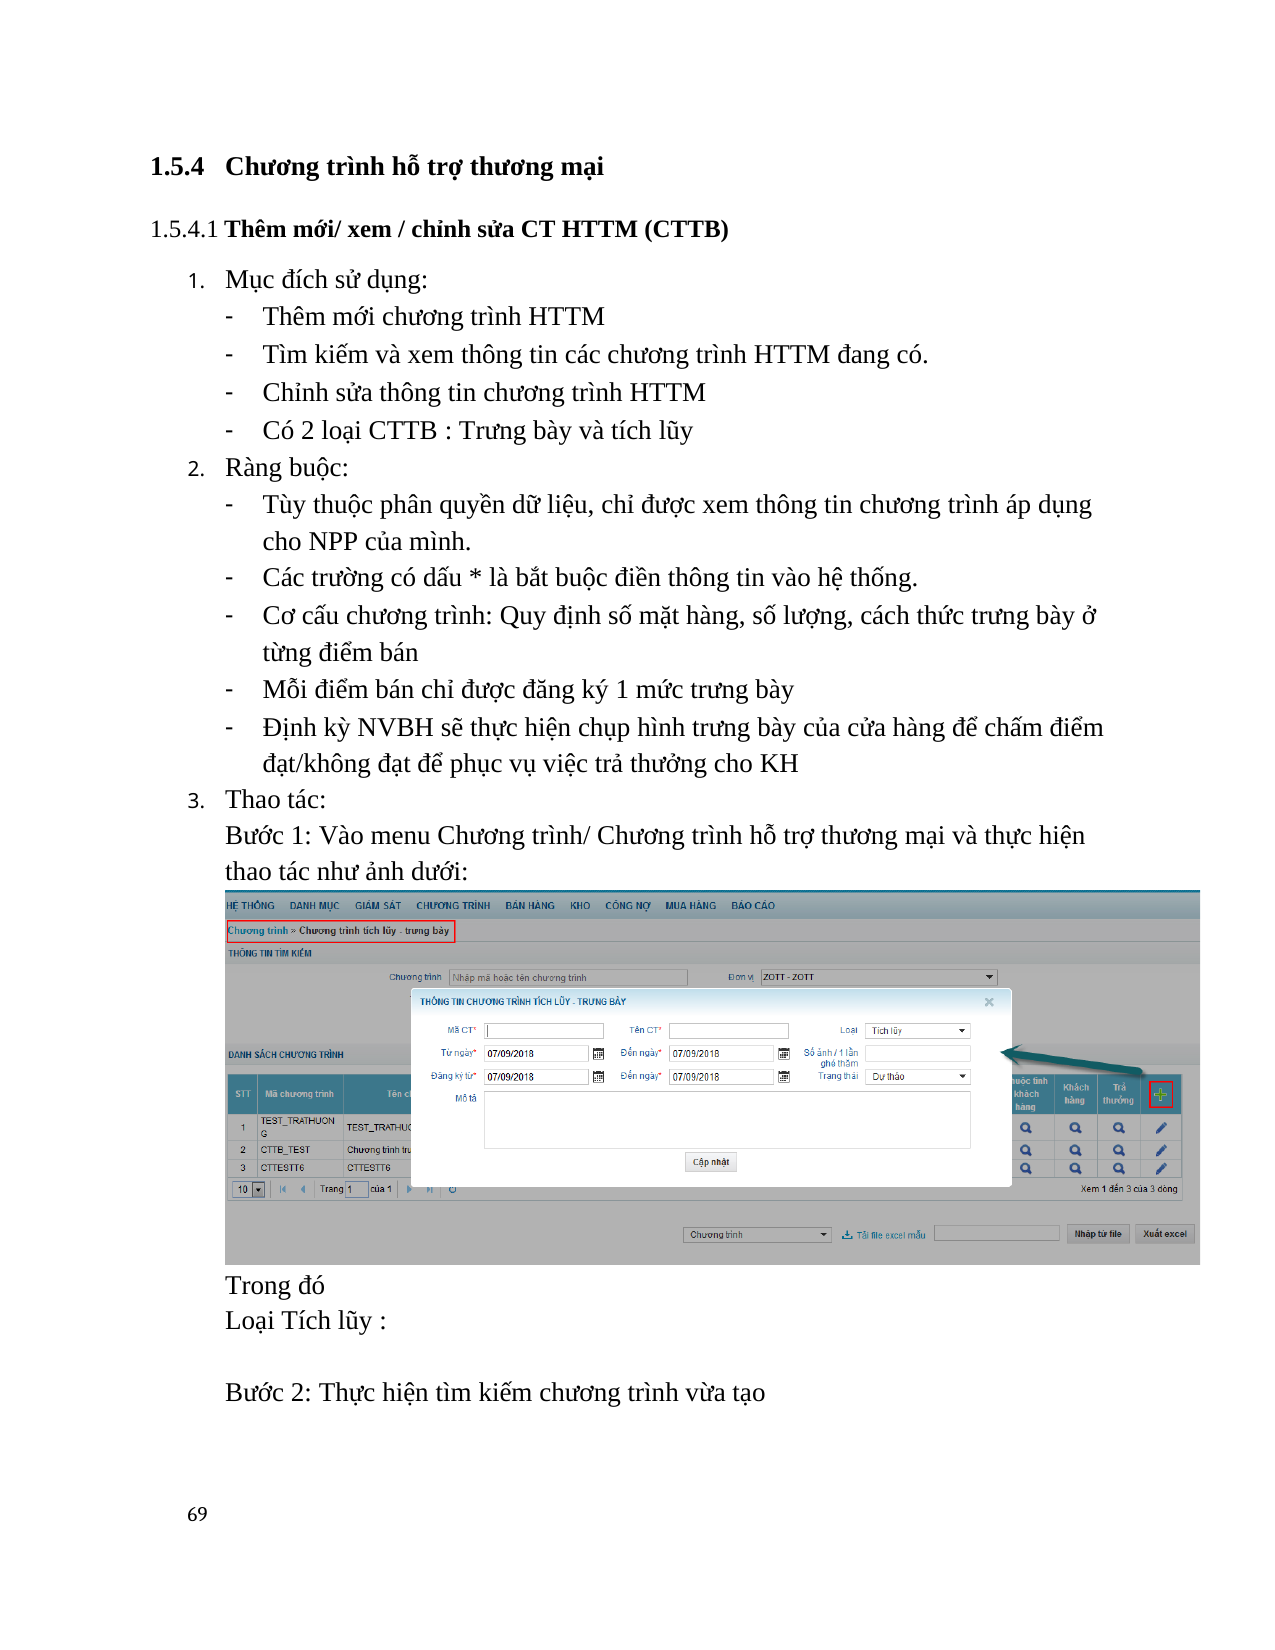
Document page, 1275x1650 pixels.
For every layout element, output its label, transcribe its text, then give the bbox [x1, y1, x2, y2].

list Cơ cấu chương trình: Quy định số mặt hàng, số lượng, cách thức trưng bày ở từng điểm bán [225, 598, 1125, 667]
list Thêm mới chương trình HTTM [225, 299, 1125, 332]
list Các trường có dấu * là bắt buộc điền thông tin vào hệ thống. [225, 561, 1125, 593]
list Bước 1: Vào menu Chương trình/ Chương trình hỗ trợ thương mại và thực hiện thao tác như ảnh dưới: [225, 819, 1125, 886]
subtitle Chương trình hỗ trợ thương mại [150, 150, 1125, 181]
list Mục đích sử dụng: [187, 263, 1125, 295]
list Tùy thuộc phân quyền dữ liệu, chỉ được xem thông tin chương trình áp dụng cho NPP của mình. [225, 487, 1125, 556]
list Mỗi điểm bán chỉ được đăng ký 1 mức trưng bày [225, 672, 1125, 705]
list Có 2 loại CTTB : Trưng bày và tích lũy [225, 413, 1125, 446]
list Chỉnh sửa thông tin chương trình HTTM [225, 375, 1125, 408]
picture [225, 892, 1200, 1265]
list Loại Tích lũy : [225, 1304, 1125, 1336]
list Định kỳ NVBH sẽ thực hiện chụp hình trưng bày của cửa hàng để chấm điểm đạt/không đạt để phục vụ việc trả thưởng cho KH [225, 710, 1125, 778]
list Ràng buộc: [187, 451, 1125, 482]
subtitle Thêm mới/ xem / chỉnh sửa CT HTTM (CTTB) [150, 214, 1136, 243]
list Bước 2: Thực hiện tìm kiếm chương trình vừa tạo [225, 1376, 1125, 1407]
list Trong đó [225, 1269, 1125, 1300]
list Thao tác: [187, 783, 1125, 814]
list Tìm kiếm và xem thông tin các chương trình HTTM đang có. [225, 337, 1125, 370]
